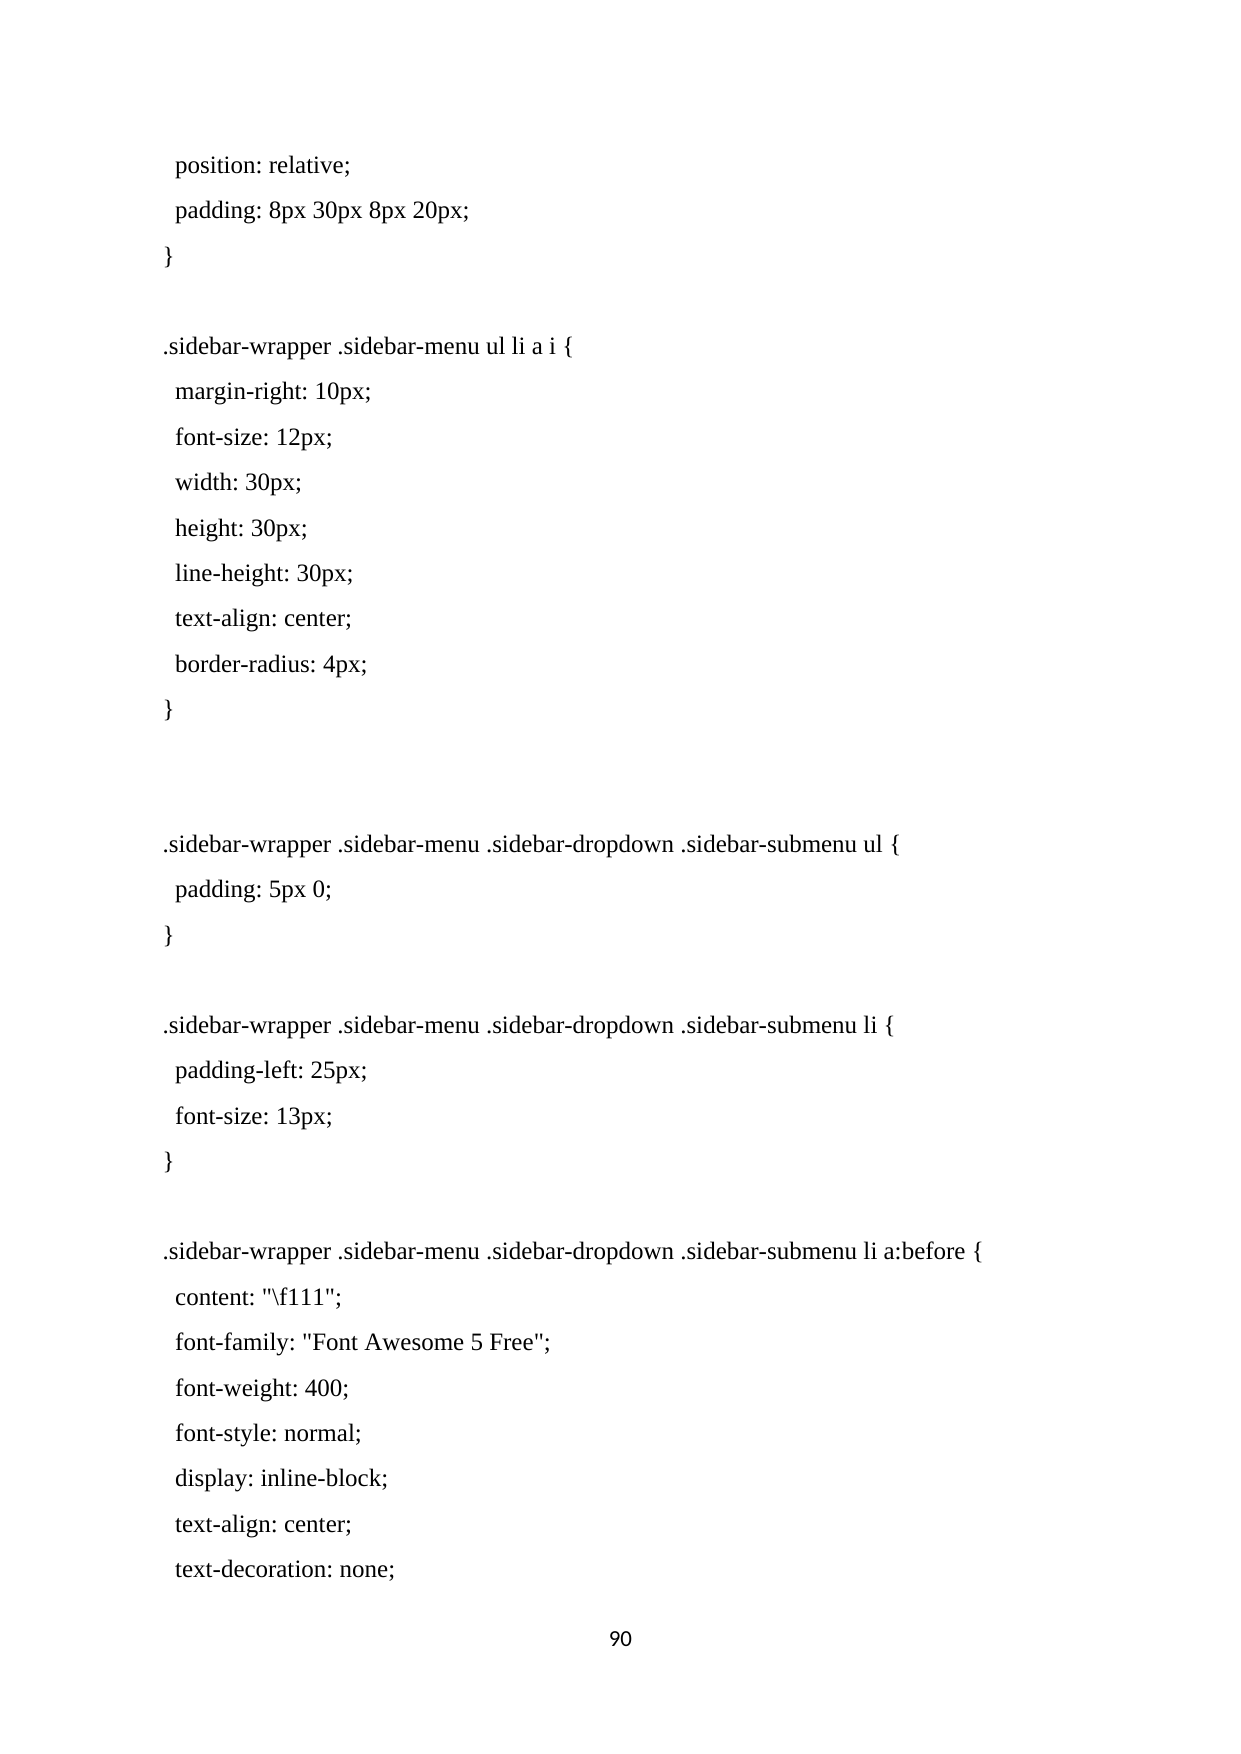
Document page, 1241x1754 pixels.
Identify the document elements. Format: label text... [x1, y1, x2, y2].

text text-align: center; [150, 1509, 1090, 1538]
text } [150, 920, 1090, 949]
text font-size: 13px; [150, 1101, 1090, 1129]
text text-decoration: none; [150, 1554, 1090, 1583]
text font-style: normal; [150, 1418, 1090, 1447]
text } [150, 241, 1090, 269]
text } [150, 694, 1090, 723]
text line-height: 30px; [150, 558, 1090, 587]
text font-size: 12px; [150, 422, 1090, 451]
text position: relative; [150, 150, 1090, 179]
text .sidebar-wrapper .sidebar-menu .sidebar-dropdown .sidebar-submenu li a:before { [150, 1236, 1090, 1265]
text content: "\f111"; [150, 1282, 1090, 1311]
text text-align: center; [150, 603, 1090, 632]
text margin-right: 10px; [150, 376, 1090, 405]
text display: inline-block; [150, 1463, 1090, 1492]
text padding-left: 25px; [150, 1055, 1090, 1084]
text font-family: "Font Awesome 5 Free"; [150, 1327, 1090, 1356]
text border-radius: 4px; [150, 649, 1090, 678]
text .sidebar-wrapper .sidebar-menu .sidebar-dropdown .sidebar-submenu ul { [150, 829, 1090, 858]
text padding: 8px 30px 8px 20px; [150, 195, 1090, 224]
text .sidebar-wrapper .sidebar-menu ul li a i { [150, 331, 1090, 360]
text font-weight: 400; [150, 1373, 1090, 1401]
text width: 30px; [150, 467, 1090, 496]
text height: 30px; [150, 513, 1090, 541]
text padding: 5px 0; [150, 874, 1090, 903]
text } [150, 1146, 1090, 1175]
text .sidebar-wrapper .sidebar-menu .sidebar-dropdown .sidebar-submenu li { [150, 1010, 1090, 1039]
